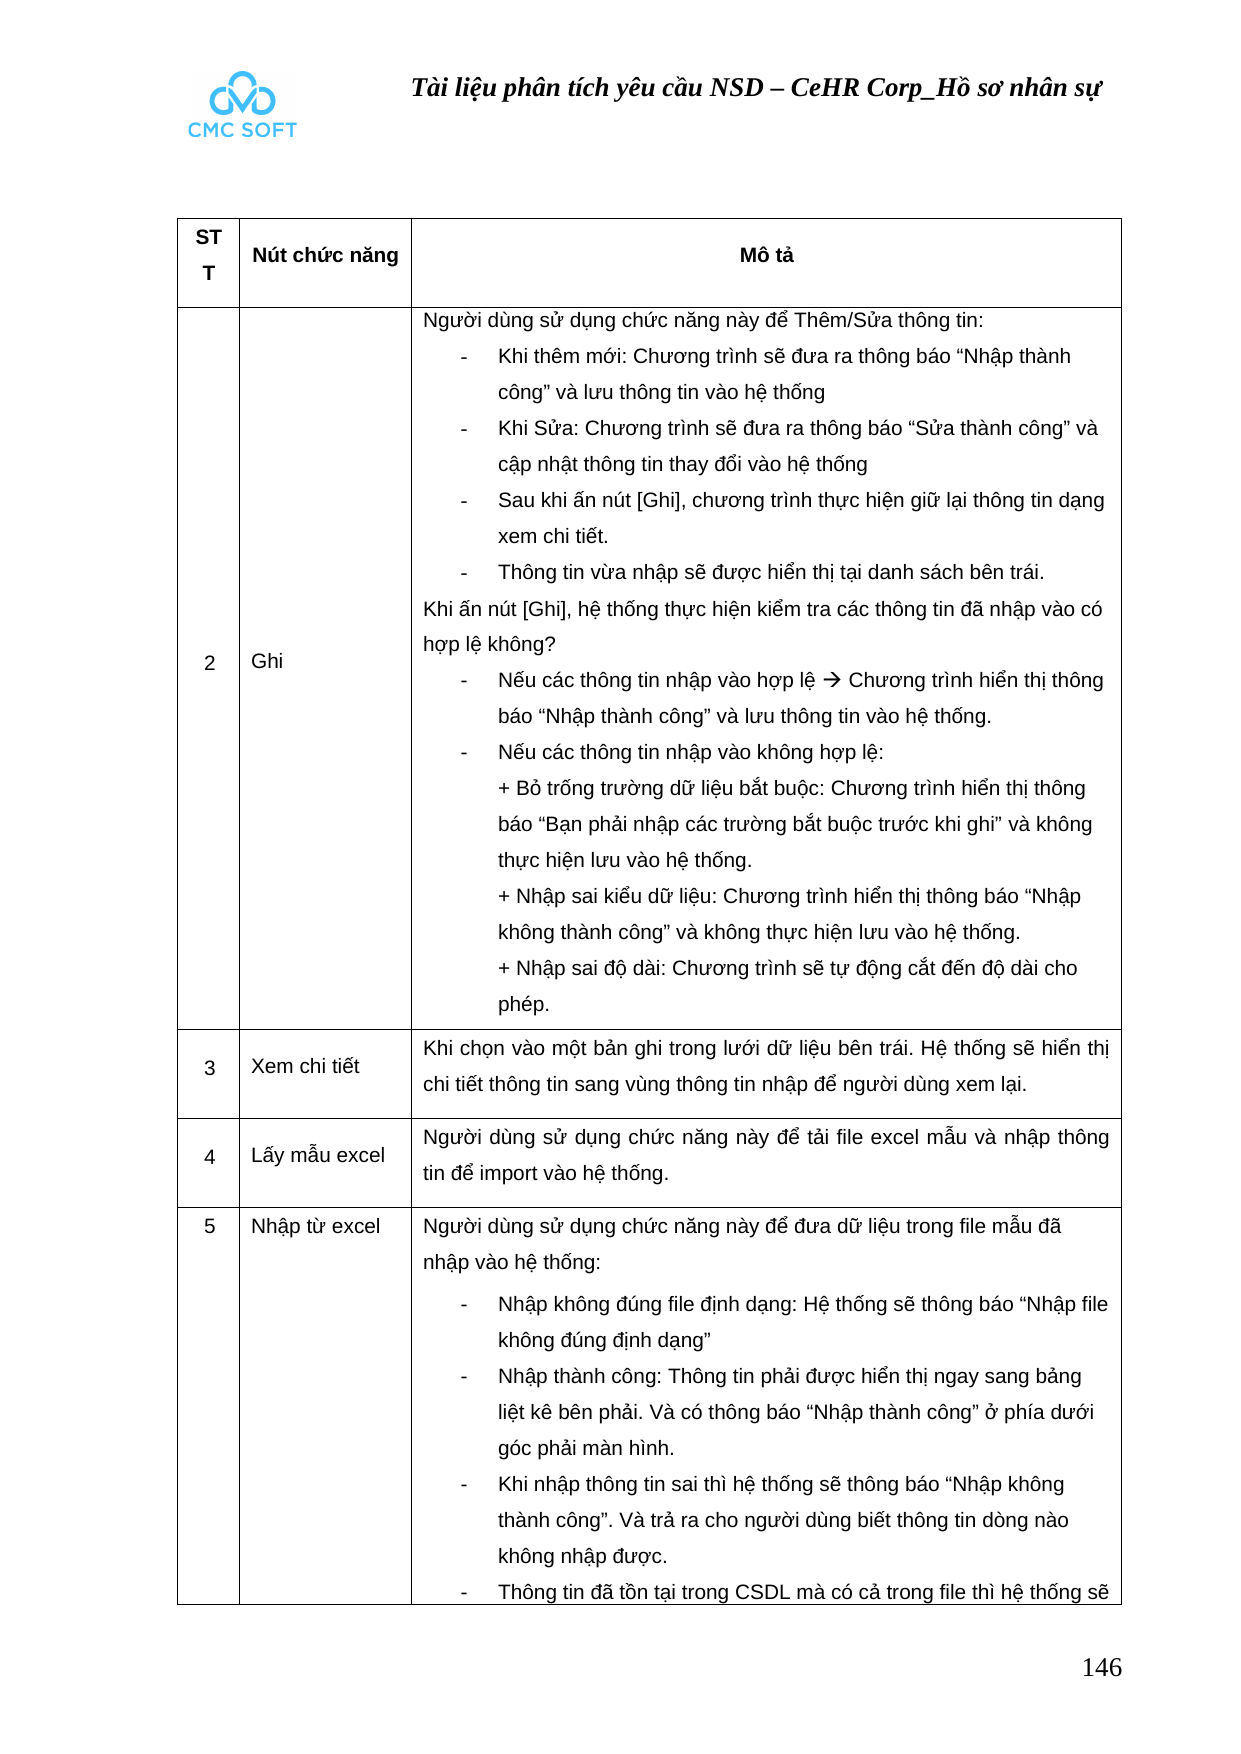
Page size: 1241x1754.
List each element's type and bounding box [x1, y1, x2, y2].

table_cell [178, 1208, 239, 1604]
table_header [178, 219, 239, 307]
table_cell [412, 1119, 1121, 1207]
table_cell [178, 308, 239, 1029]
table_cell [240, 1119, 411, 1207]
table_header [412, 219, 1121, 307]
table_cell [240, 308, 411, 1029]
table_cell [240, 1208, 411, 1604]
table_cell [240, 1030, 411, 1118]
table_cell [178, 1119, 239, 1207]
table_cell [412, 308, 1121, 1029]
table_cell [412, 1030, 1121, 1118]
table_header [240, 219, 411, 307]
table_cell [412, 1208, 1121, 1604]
picture [188, 71, 297, 137]
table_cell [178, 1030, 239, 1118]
